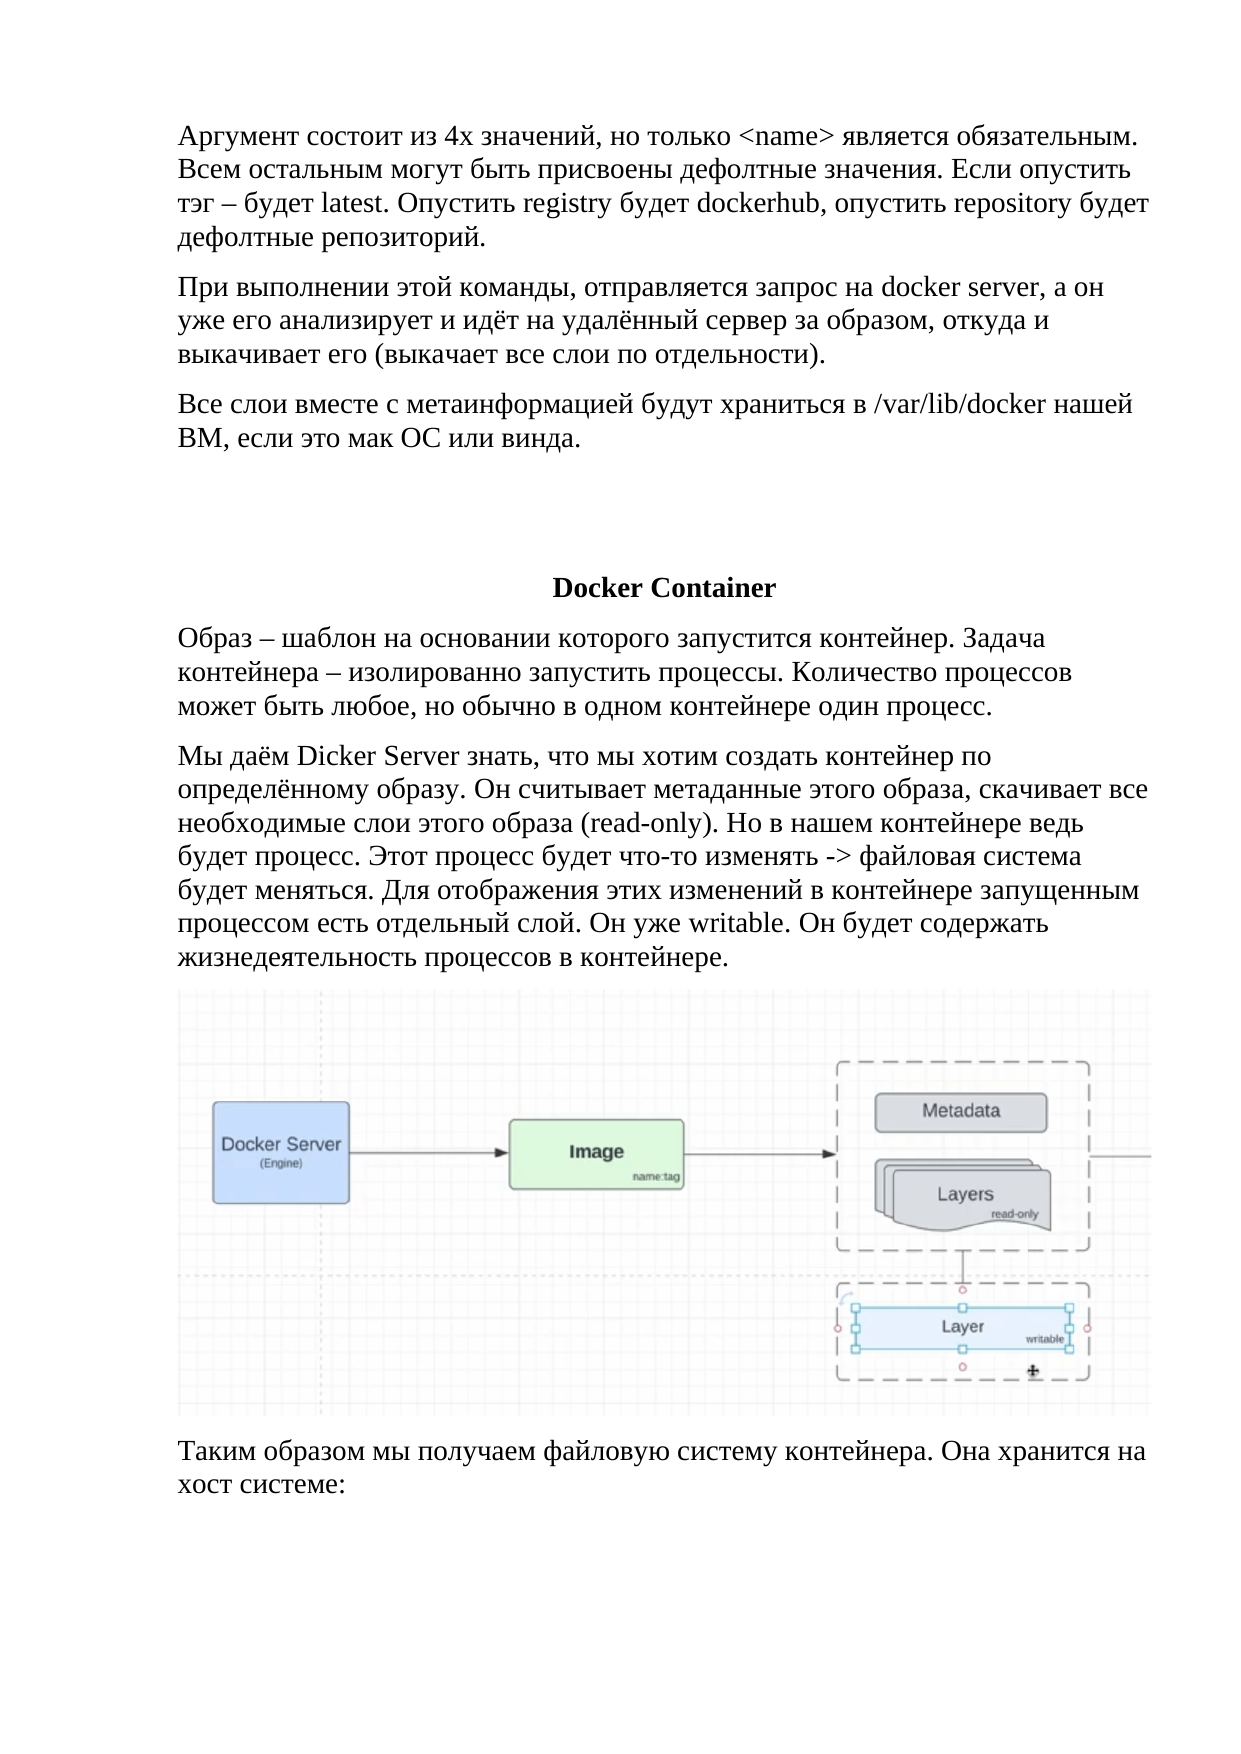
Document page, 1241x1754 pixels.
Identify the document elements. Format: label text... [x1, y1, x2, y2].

text Мы даём Dicker Server знать, что мы хотим создать контейнер по определённому образу. Он считывает метаданные этого образа, скачивает все необходимые слои этого образа (read-only). Но в нашем контейнере ведь будет процесс. Этот процесс будет что-то изменять -> файловая система будет меняться. Для отображения этих изменений в контейнере запущенным процессом есть отдельный слой. Он уже writable. Он будет содержать жизнедеятельность процессов в контейнере. [177, 738, 1152, 973]
picture [177, 989, 1152, 1416]
text Docker Container [177, 570, 1152, 604]
text При выполнении этой команды, отправляется запрос на docker server, а он уже его анализирует и идёт на удалённый сервер за образом, откуда и выкачивает его (выкачает все слои по отдельности). [177, 269, 1152, 369]
text Аргумент состоит из 4х значений, но только <name> является обязательным. Всем остальным могут быть присвоены дефолтные значения. Если опустить тэг – будет latest. Опустить registry будет dockerhub, опустить repository будет дефолтные репозиторий. [177, 118, 1152, 252]
text Таким образом мы получаем файловую систему контейнера. Она хранится на хост системе: [177, 1433, 1152, 1500]
text Образ – шаблон на основании которого запустится контейнер. Задача контейнера – изолированно запустить процессы. Количество процессов может быть любое, но обычно в одном контейнере один процесс. [177, 621, 1152, 721]
text Все слои вместе с метаинформацией будут храниться в /var/lib/docker нашей ВМ, если это мак ОС или винда. [177, 386, 1152, 453]
